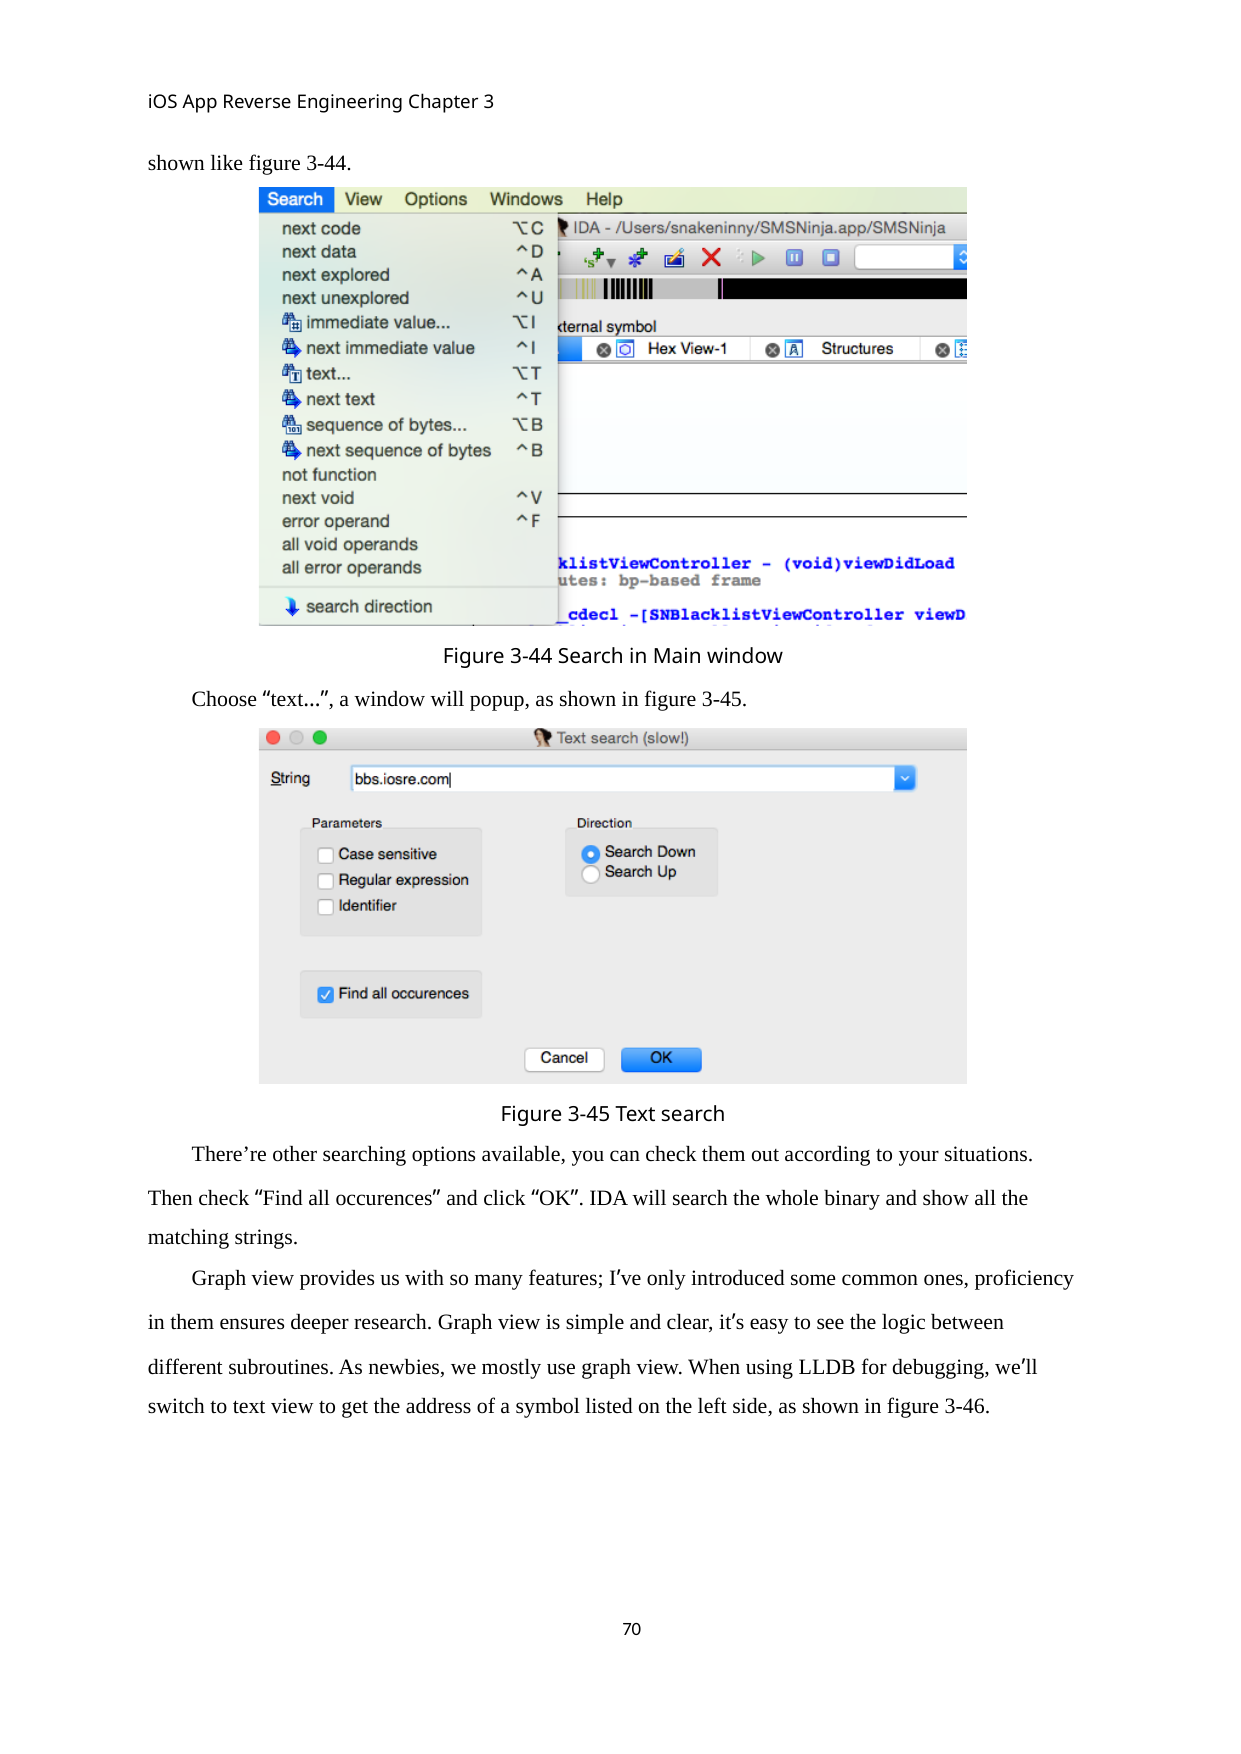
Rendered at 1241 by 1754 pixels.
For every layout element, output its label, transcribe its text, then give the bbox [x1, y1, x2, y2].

picture [258, 728, 967, 1084]
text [148, 150, 1078, 175]
text There’re other searching options available, you can check them out according to your situations. Then check “Find all occurences” and click “OK”. IDA will search the whole binary and show all the matching strings. [148, 1141, 1078, 1249]
text Graph view provides us with so many features; I’ve only introduced some common ones, proficiency in them ensures deeper research. Graph view is simple and clear, it’s easy to see the logic between different subroutines. As newbies, we mostly use graph view. When using LLDB for debugging, we’ll switch to text view to get the address of a symbol listed on the left side, as shown in figure 3-46. [148, 1262, 1078, 1419]
text Choose “text…”, a window will popup, as shown in figure 3-45. [148, 683, 1078, 713]
text Figure 3-44 Search in Main window [148, 641, 1078, 669]
text Figure 3-45 Text search [148, 1099, 1078, 1127]
picture [258, 187, 967, 626]
